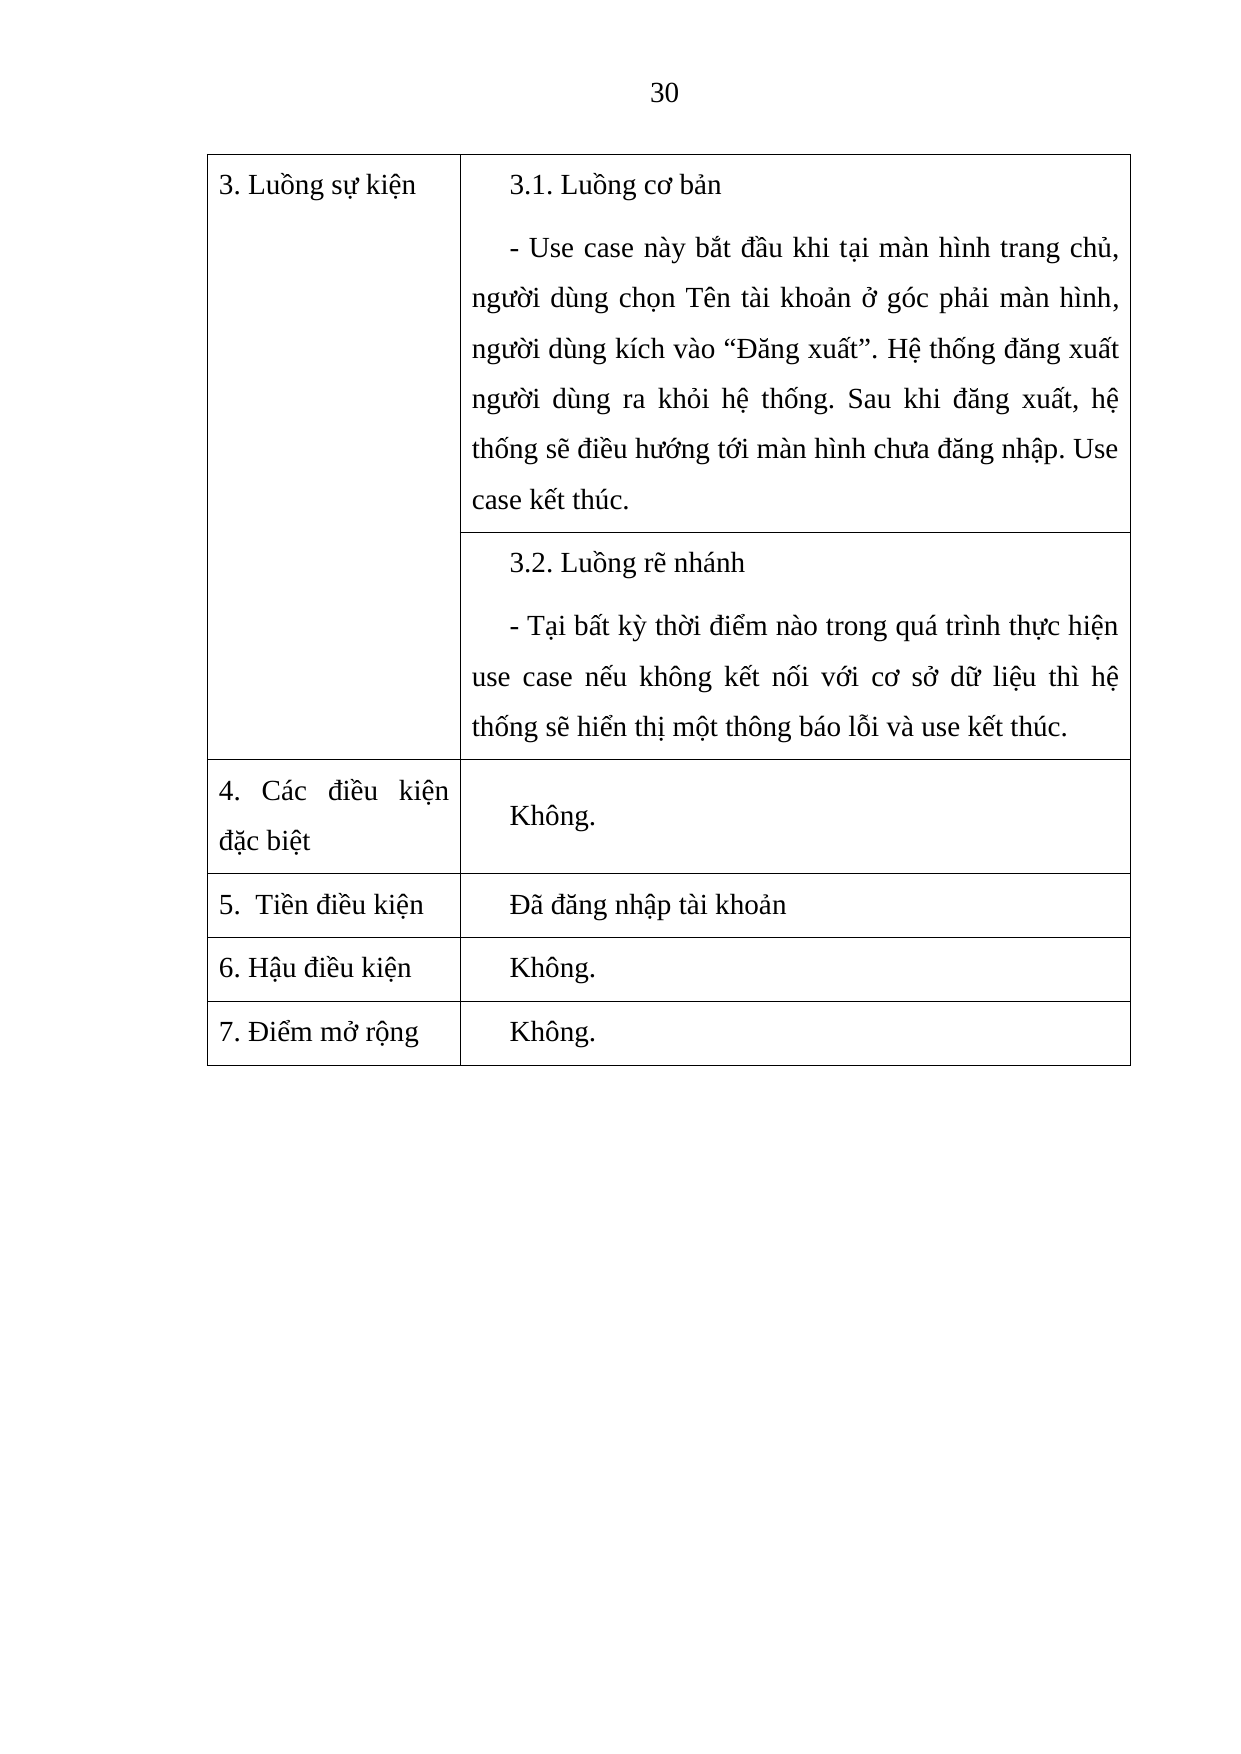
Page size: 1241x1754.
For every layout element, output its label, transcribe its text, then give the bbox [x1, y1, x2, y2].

table_cell 5. Tiền điều kiện [208, 874, 460, 937]
table_cell Đã đăng nhập tài khoản [461, 874, 1130, 937]
table_cell 3. Luồng sự kiện [208, 155, 460, 759]
table_cell 3.2. Luồng rẽ nhánh - Tại bất kỳ thời điểm nào trong quá trình thực hiện use case nếu không kết nối với cơ sở dữ liệu thì hệ thống sẽ hiển thị một thông báo lỗi và use kết thúc. [461, 533, 1130, 759]
table_cell Không. [461, 938, 1130, 1001]
table_cell 6. Hậu điều kiện [208, 938, 460, 1001]
table_cell 4. Các điều kiện đặc biệt [208, 760, 460, 873]
table_cell Không. [461, 760, 1130, 873]
table_cell 3.1. Luồng cơ bản - Use case này bắt đầu khi tại màn hình trang chủ, người dùng chọn Tên tài khoản ở góc phải màn hình, người dùng kích vào “Đăng xuất”. Hệ thống đăng xuất người dùng ra khỏi hệ thống. Sau khi đăng xuất, hệ thống sẽ điều hướng tới màn hình chưa đăng nhập. Use case kết thúc. [461, 155, 1130, 532]
table_cell Không. [461, 1002, 1130, 1064]
table_cell 7. Điểm mở rộng [208, 1002, 460, 1064]
